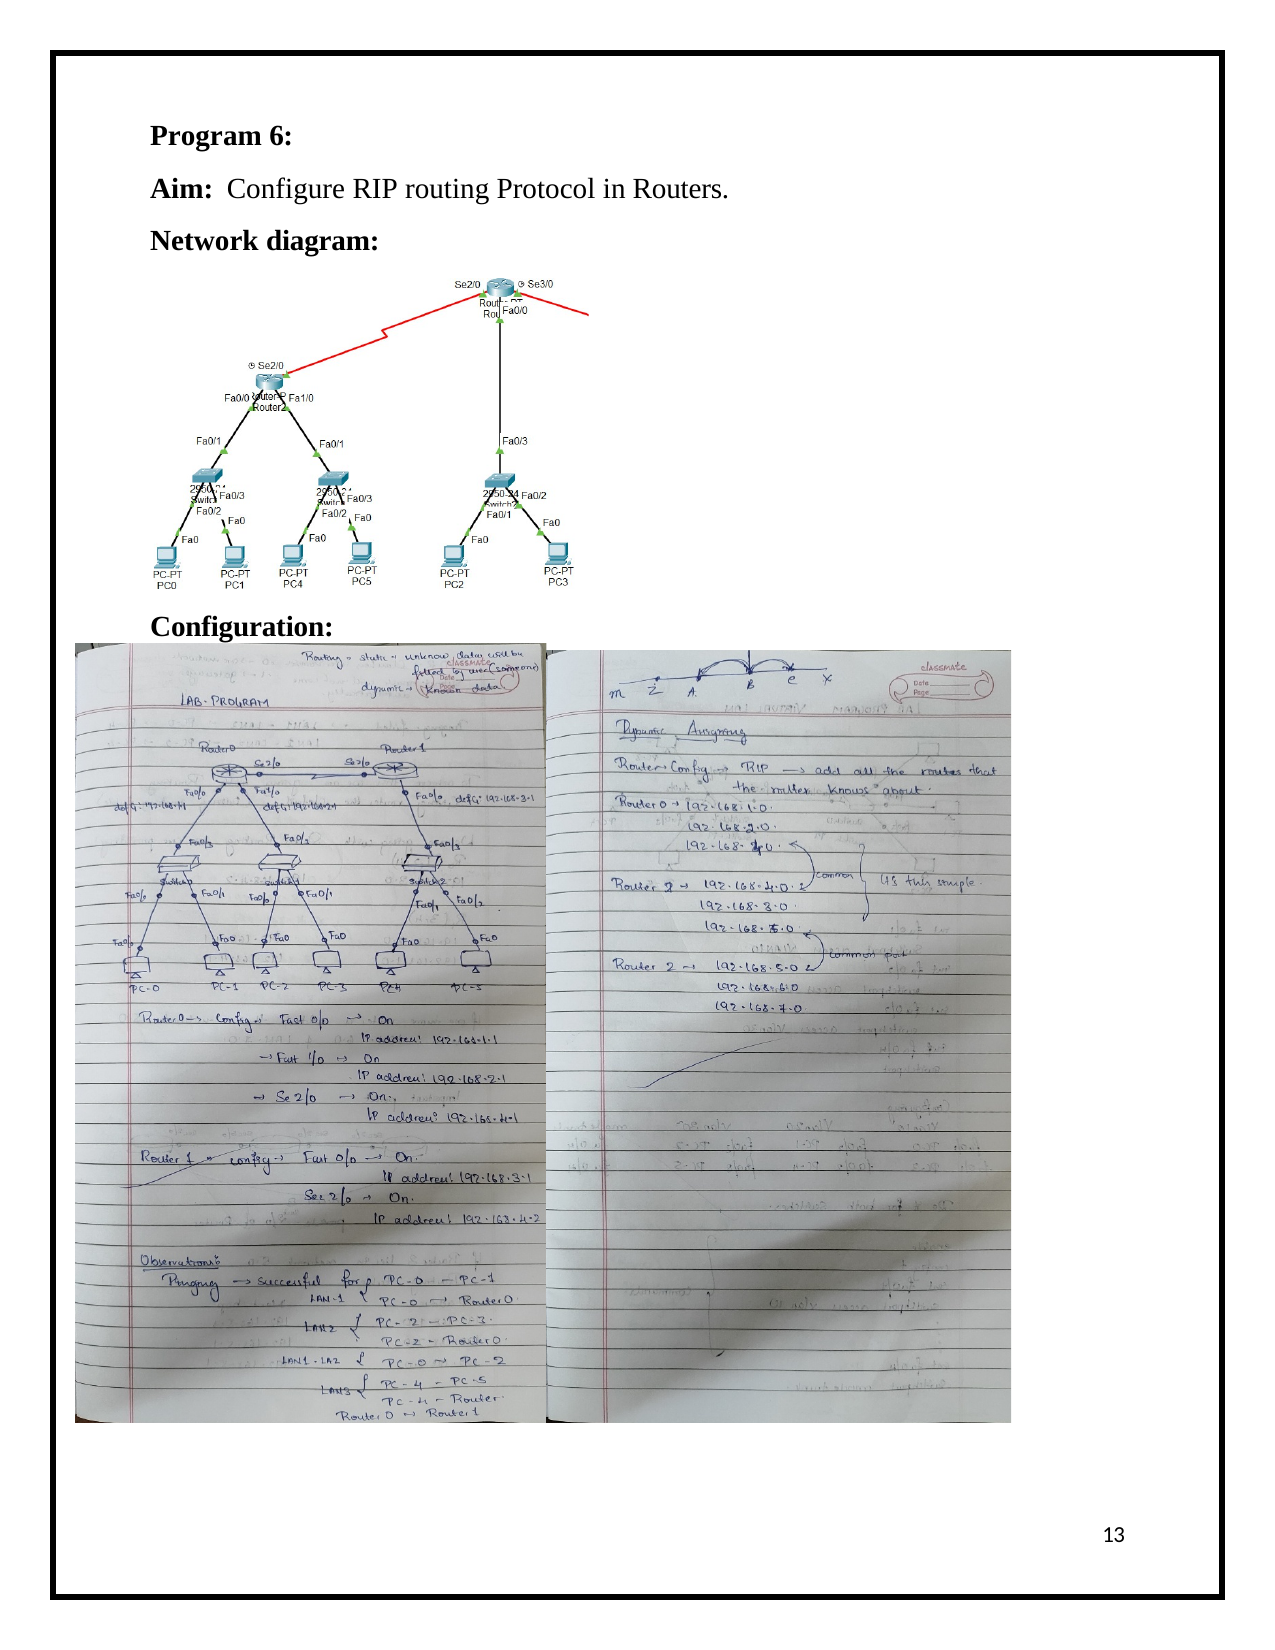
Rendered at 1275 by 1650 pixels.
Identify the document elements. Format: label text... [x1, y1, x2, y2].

picture [153, 278, 589, 589]
picture [75, 643, 1012, 1423]
text Program 6: [150, 118, 1200, 152]
text Aim: Configure RIP routing Protocol in Routers. [150, 171, 1200, 204]
text Network diagram: [150, 223, 1200, 257]
